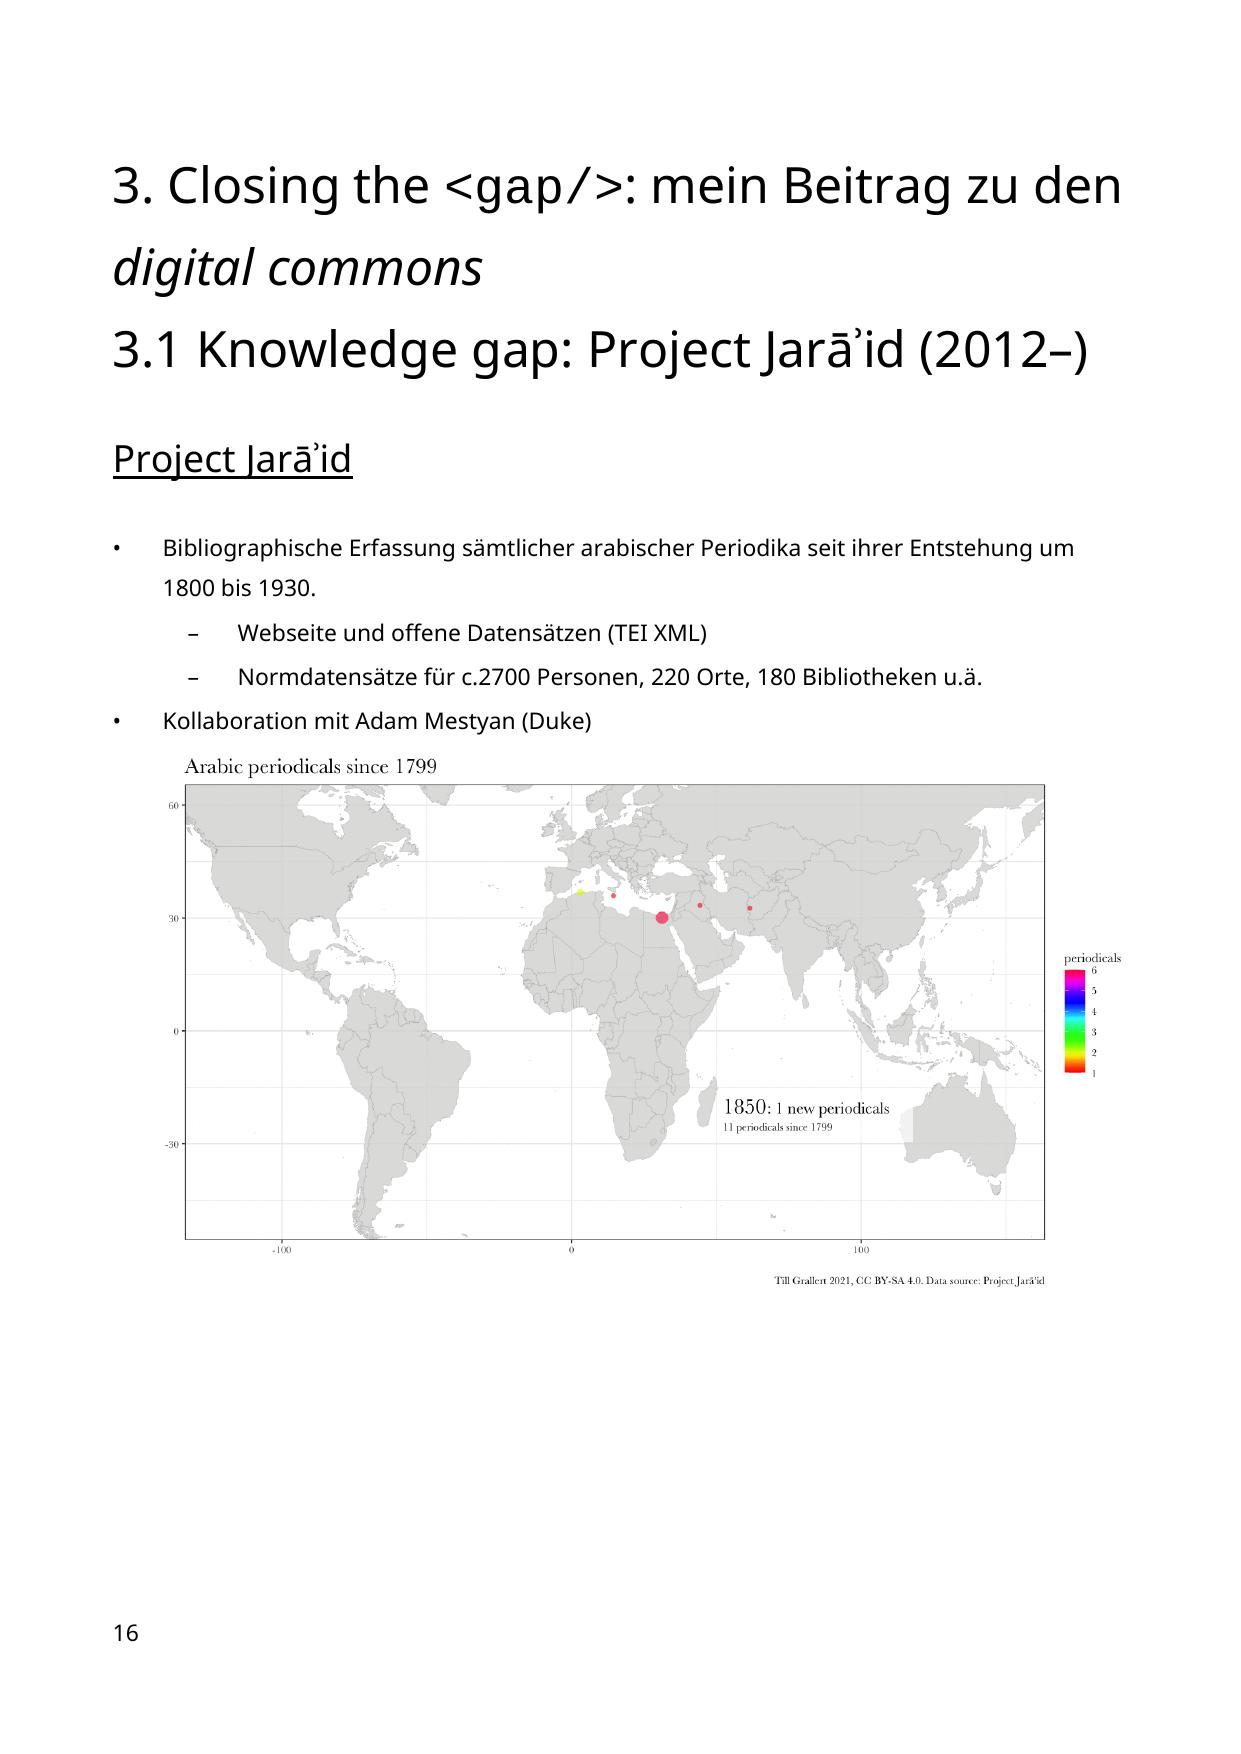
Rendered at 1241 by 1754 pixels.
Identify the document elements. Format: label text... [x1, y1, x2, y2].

subtitle Project Jarāʾid [112, 433, 1128, 484]
list Kollaboration mit Adam Mestyan (Duke) [112, 705, 1128, 737]
list Normdatensätze für c.2700 Personen, 220 Orte, 180 Bibliotheken u.ä. [187, 661, 1128, 692]
list Webseite und offene Datensätzen (TEI XML) [187, 617, 1128, 648]
picture [131, 752, 1146, 1293]
subtitle 3.1 Knowledge gap: Project Jarāʾid (2012–) [112, 314, 1128, 382]
subtitle 3. Closing the <gap/>: mein Beitrag zu den digital commons [112, 150, 1128, 300]
list Bibliographische Erfassung sämtlicher arabischer Periodika seit ihrer Entstehung um 1800 bis 1930. [112, 532, 1128, 603]
